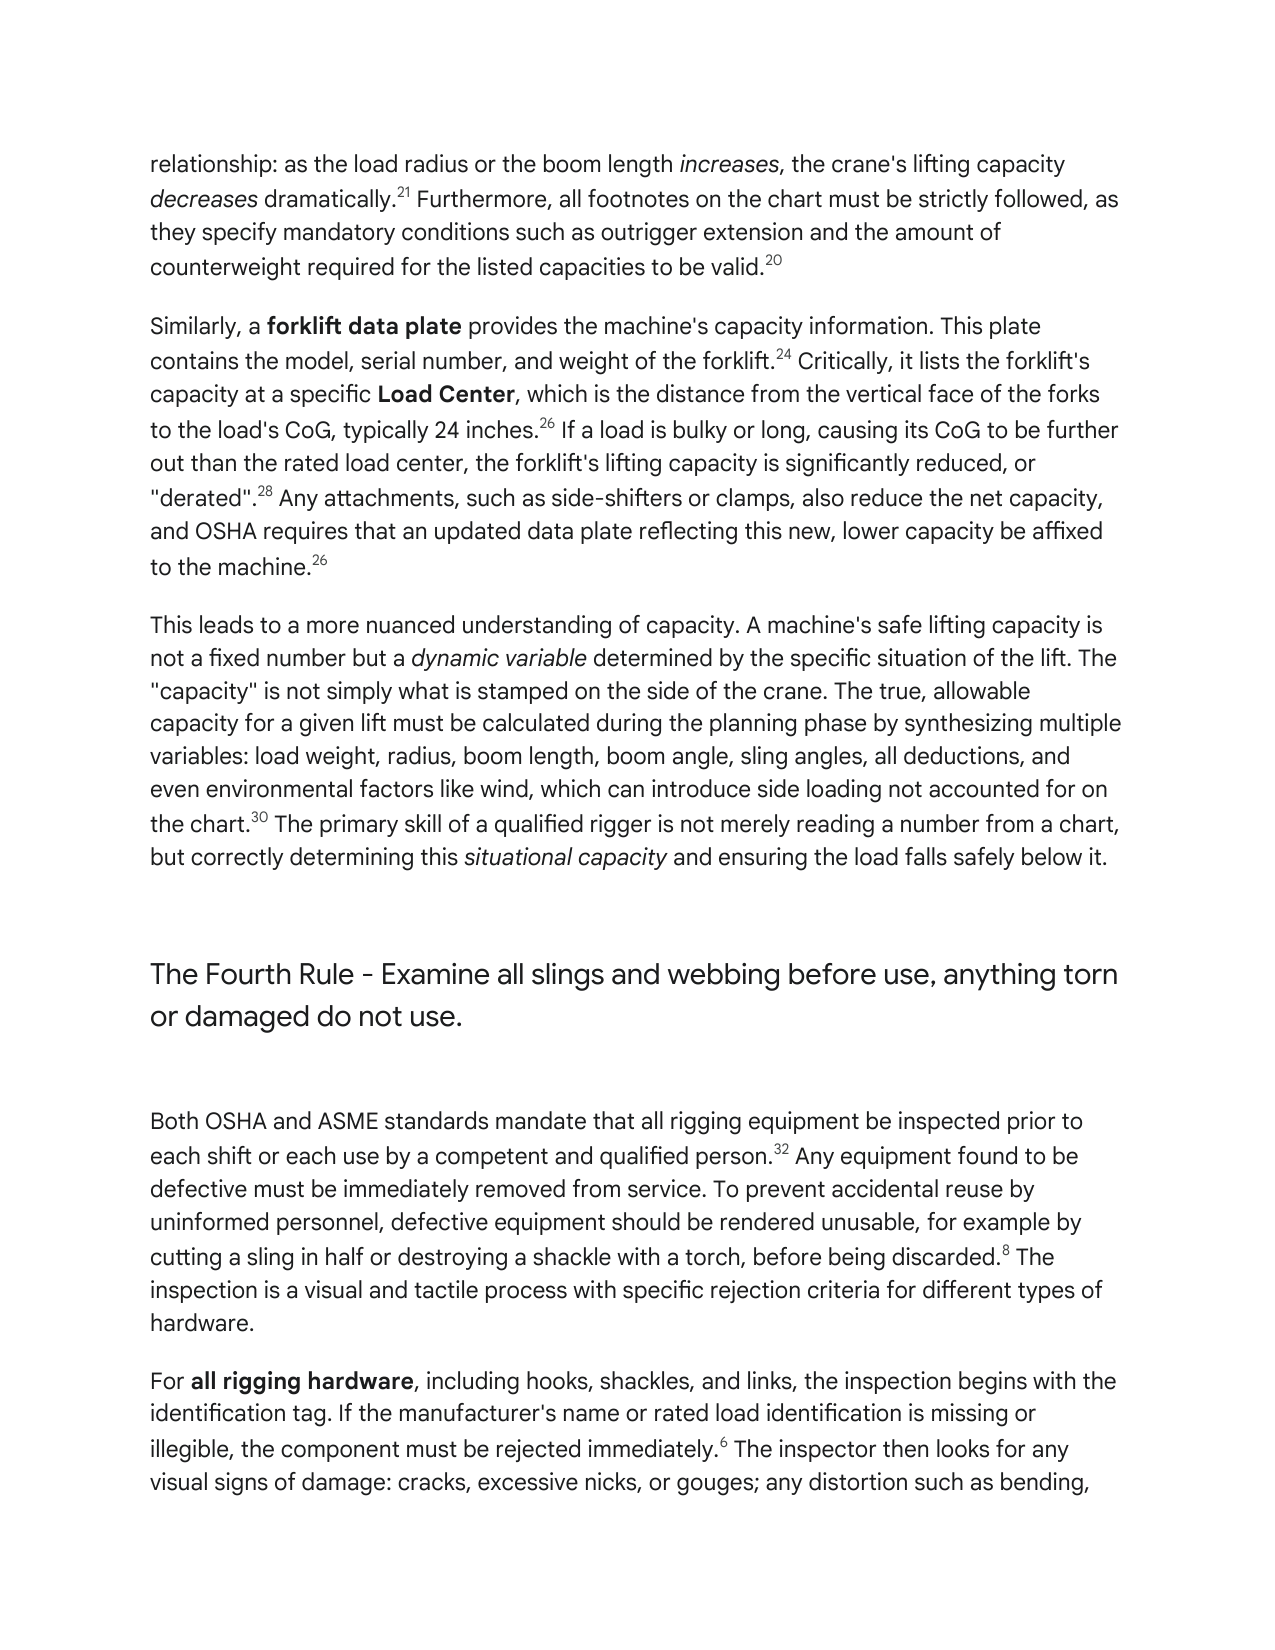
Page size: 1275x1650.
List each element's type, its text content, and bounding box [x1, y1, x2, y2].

text Both OSHA and ASME standards mandate that all rigging equipment be inspected prior to each shift or each use by a competent and qualified person.32 Any equipment found to be defective must be immediately removed from service. To prevent accidental reuse by uninformed personnel, defective equipment should be rendered unusable, for example by cutting a sling in half or destroying a shackle with a torch, before being discarded.8 The inspection is a visual and tactile process with specific rejection criteria for different types of hardware. [150, 1107, 1125, 1338]
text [150, 1367, 1125, 1497]
text This leads to a more nuanced understanding of capacity. A machine's safe lifting capacity is not a fixed number but a dynamic variable determined by the specific situation of the lift. The "capacity" is not simply what is stamped on the side of the crane. The true, allowable capacity for a given lift must be calculated during the planning phase by synthesizing multiple variables: load weight, radius, boom length, boom angle, sling angles, all deductions, and even environmental factors like wind, which can introduce side loading not accounted for on the chart.30 The primary skill of a qualified rigger is not merely reading a number from a chart, but correctly determining this situational capacity and ensuring the load falls safely below it. [150, 611, 1125, 872]
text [150, 150, 1125, 283]
text Similarly, a forklift data plate provides the machine's capacity information. This plate contains the model, serial number, and weight of the forklift.24 Critically, it lists the forklift's capacity at a specific Load Center, which is the distance from the vertical face of the forks to the load's CoG, typically 24 inches.26 If a load is bulky or long, causing its CoG to be further out than the rated load center, the forklift's lifting capacity is significantly reduced, or "derated".28 Any attachments, such as side-shifters or clamps, also reduce the net capacity, and OSHA requires that an updated data plate reflecting this new, lower capacity be affixed to the machine.26 [150, 312, 1125, 582]
subtitle The Fourth Rule - Examine all slings and webbing before use, anything torn or damaged do not use. [150, 956, 1125, 1034]
